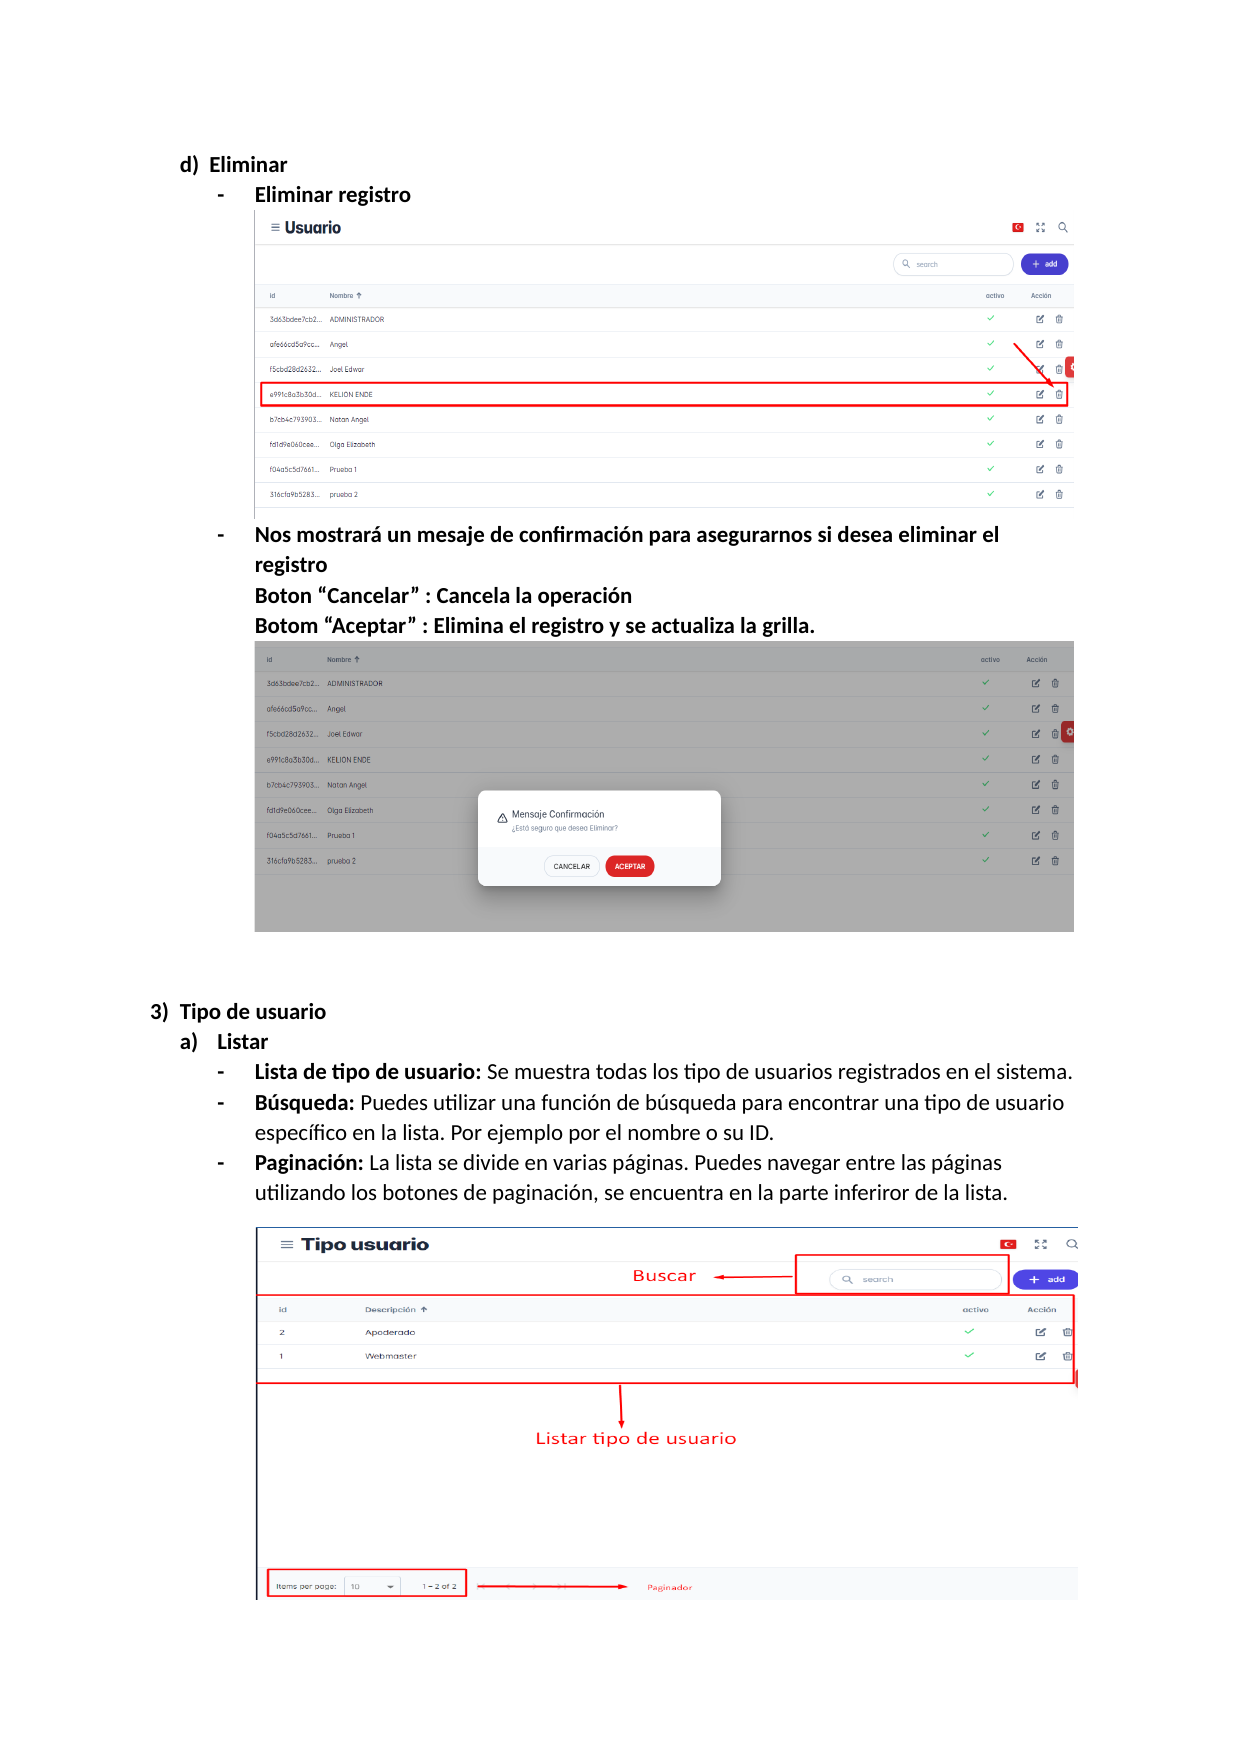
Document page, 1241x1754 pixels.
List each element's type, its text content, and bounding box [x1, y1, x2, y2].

list Nos mostrará un mesaje de confirmación para asegurarnos si desea eliminar el registro [217, 520, 1078, 579]
list Eliminar registro [217, 180, 1078, 208]
list Búsqueda: Puedes utilizar una función de búsqueda para encontrar una tipo de usuario específico en la lista. Por ejemplo por el nombre o su ID. [217, 1088, 1078, 1146]
list Eliminar [179, 150, 1078, 178]
list Paginación: La lista se divide en varias páginas. Puedes navegar entre las páginas utilizando los botones de paginación, se encuentra en la parte inferiror de la lista. [217, 1148, 1078, 1206]
list Botom “Aceptar” : Elimina el registro y se actualiza la grilla. [254, 611, 1078, 639]
list Listar [179, 1027, 1078, 1055]
picture [255, 1227, 1078, 1600]
list Tipo de usuario [150, 997, 1078, 1025]
picture [254, 210, 1074, 519]
list Boton “Cancelar” : Cancela la operación [254, 581, 1078, 609]
list Lista de tipo de usuario: Se muestra todas los tipo de usuarios registrados en el sistema. [217, 1057, 1078, 1085]
picture [254, 641, 1074, 932]
